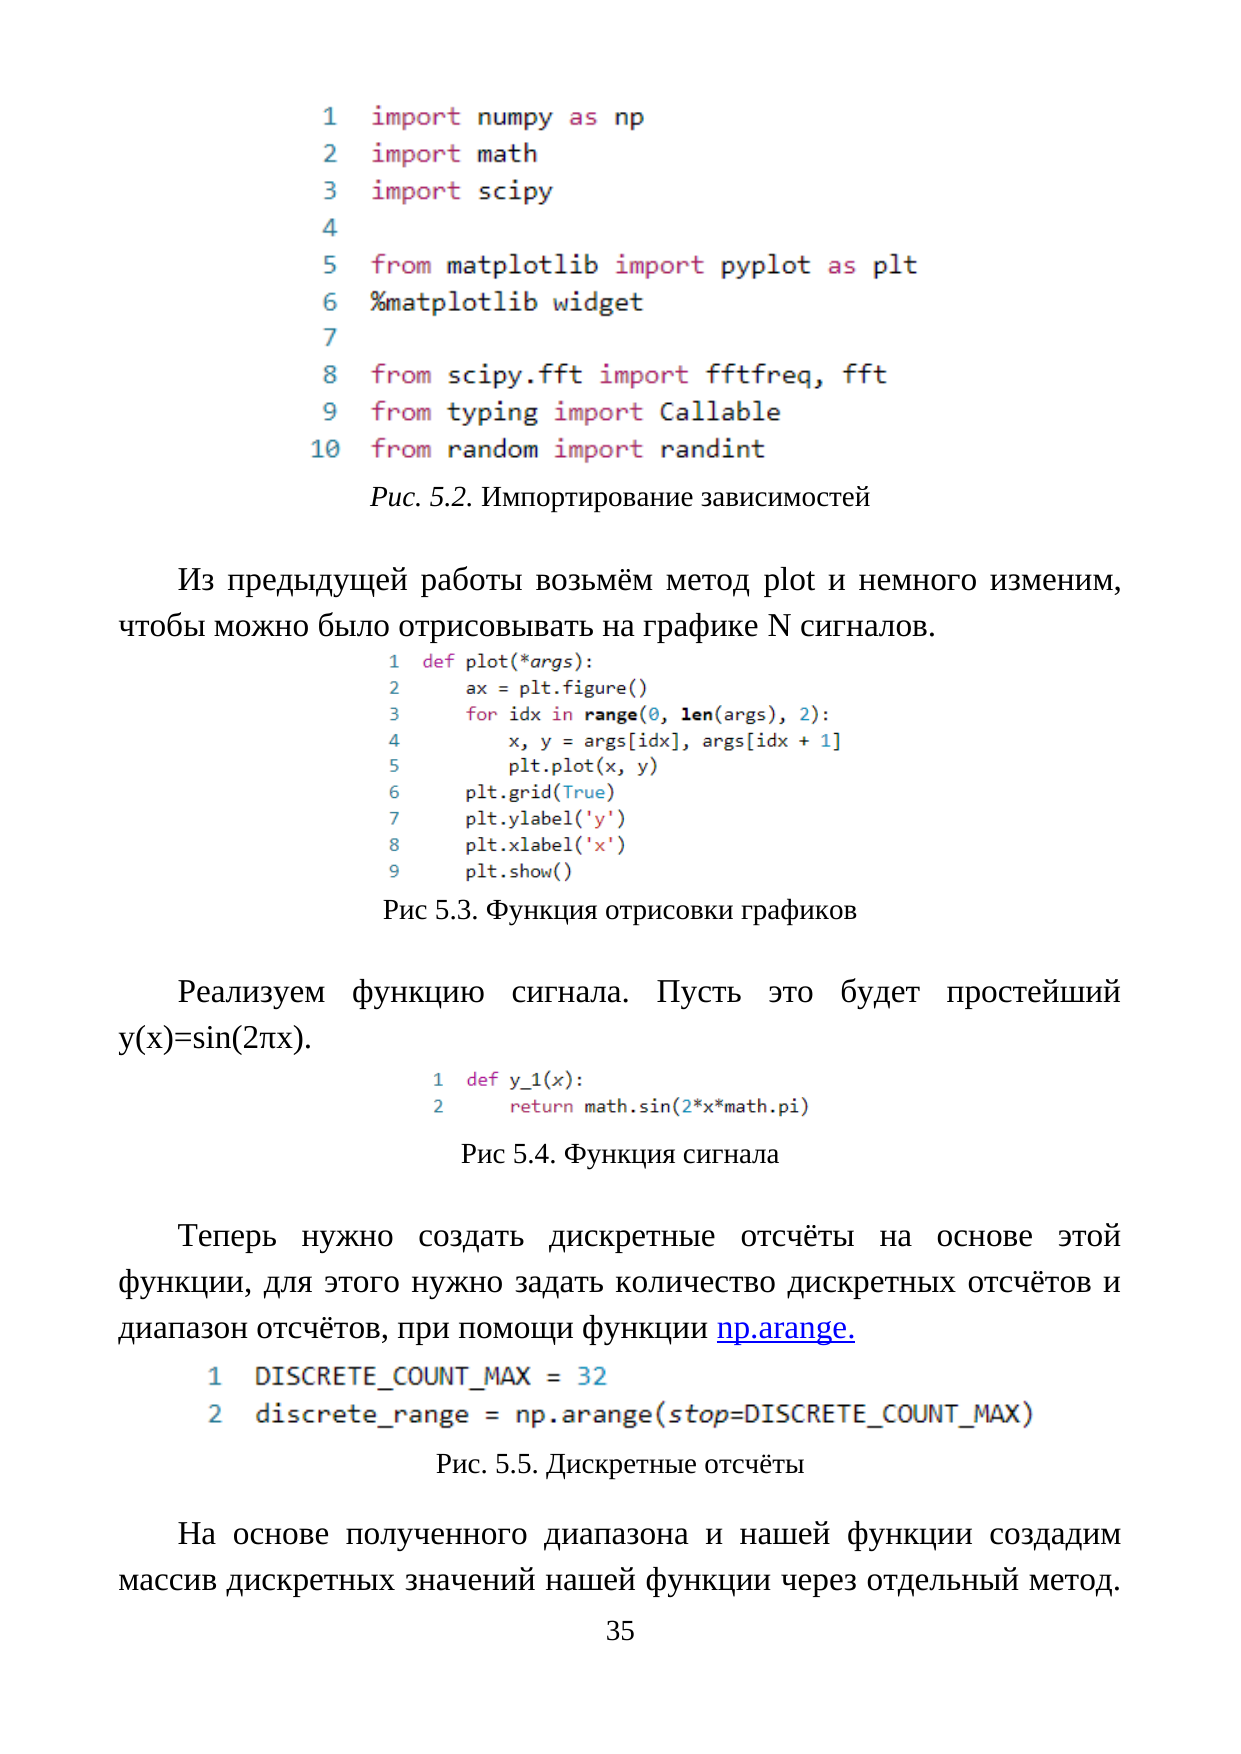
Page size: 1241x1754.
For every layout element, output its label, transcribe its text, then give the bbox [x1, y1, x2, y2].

text Рис. 5.5. Дискретные отсчёты [118, 1447, 1122, 1480]
picture [423, 1063, 817, 1129]
picture [189, 1353, 1051, 1439]
text Теперь нужно создать дискретные отсчёты на основе этой функции, для этого нужно задать количество дискретных отсчётов и диапазон отсчётов, при помощи функции np.arange. [118, 1216, 1122, 1346]
text Рис 5.4. Функция сигнала [118, 1136, 1122, 1170]
picture [296, 88, 945, 472]
text Из предыдущей работы возьмём метод plot и немного изменим, чтобы можно было отрисовывать на графике N сигналов. [118, 559, 1122, 643]
text Рис 5.3. Функция отрисовки графиков [118, 892, 1122, 926]
text Реализуем функцию сигнала. Пусть это будет простейший y(x)=sin(2πx). [118, 972, 1122, 1056]
text Рис. 5.2. Импортирование зависимостей [118, 479, 1122, 513]
picture [375, 651, 865, 885]
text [118, 1514, 1122, 1598]
